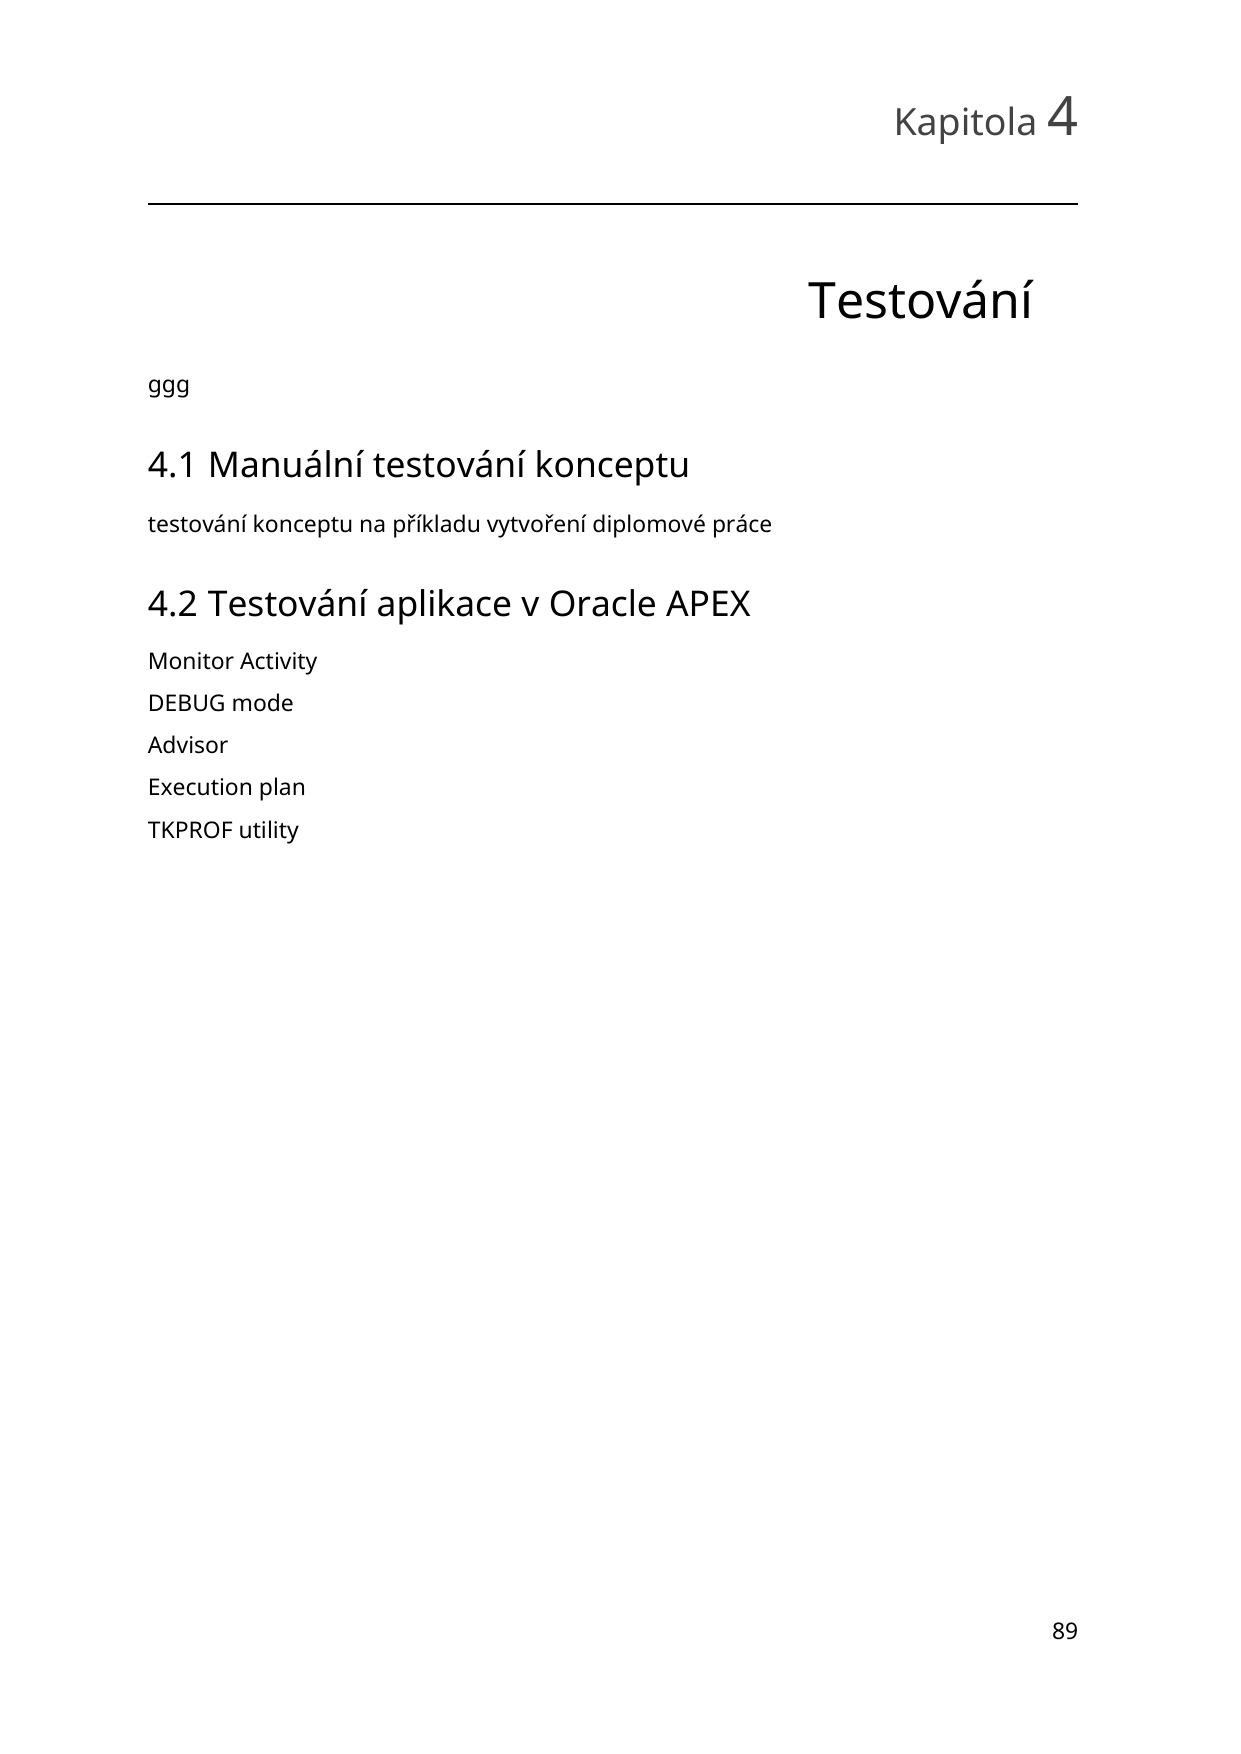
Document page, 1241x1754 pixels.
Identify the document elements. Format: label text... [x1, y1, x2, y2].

text Monitor Activity [148, 645, 1033, 676]
subtitle Testování [148, 265, 1033, 333]
text TKPROF utility [148, 813, 1033, 845]
text testování konceptu na příkladu vytvoření diplomové práce [148, 508, 1033, 539]
subtitle Testování aplikace v Oracle APEX [148, 579, 1033, 627]
subtitle Manuální testování konceptu [148, 440, 1033, 488]
text DEBUG mode [148, 687, 1033, 718]
text Advisor [148, 729, 1033, 760]
text Execution plan [148, 771, 1033, 803]
text ggg [148, 368, 1033, 399]
